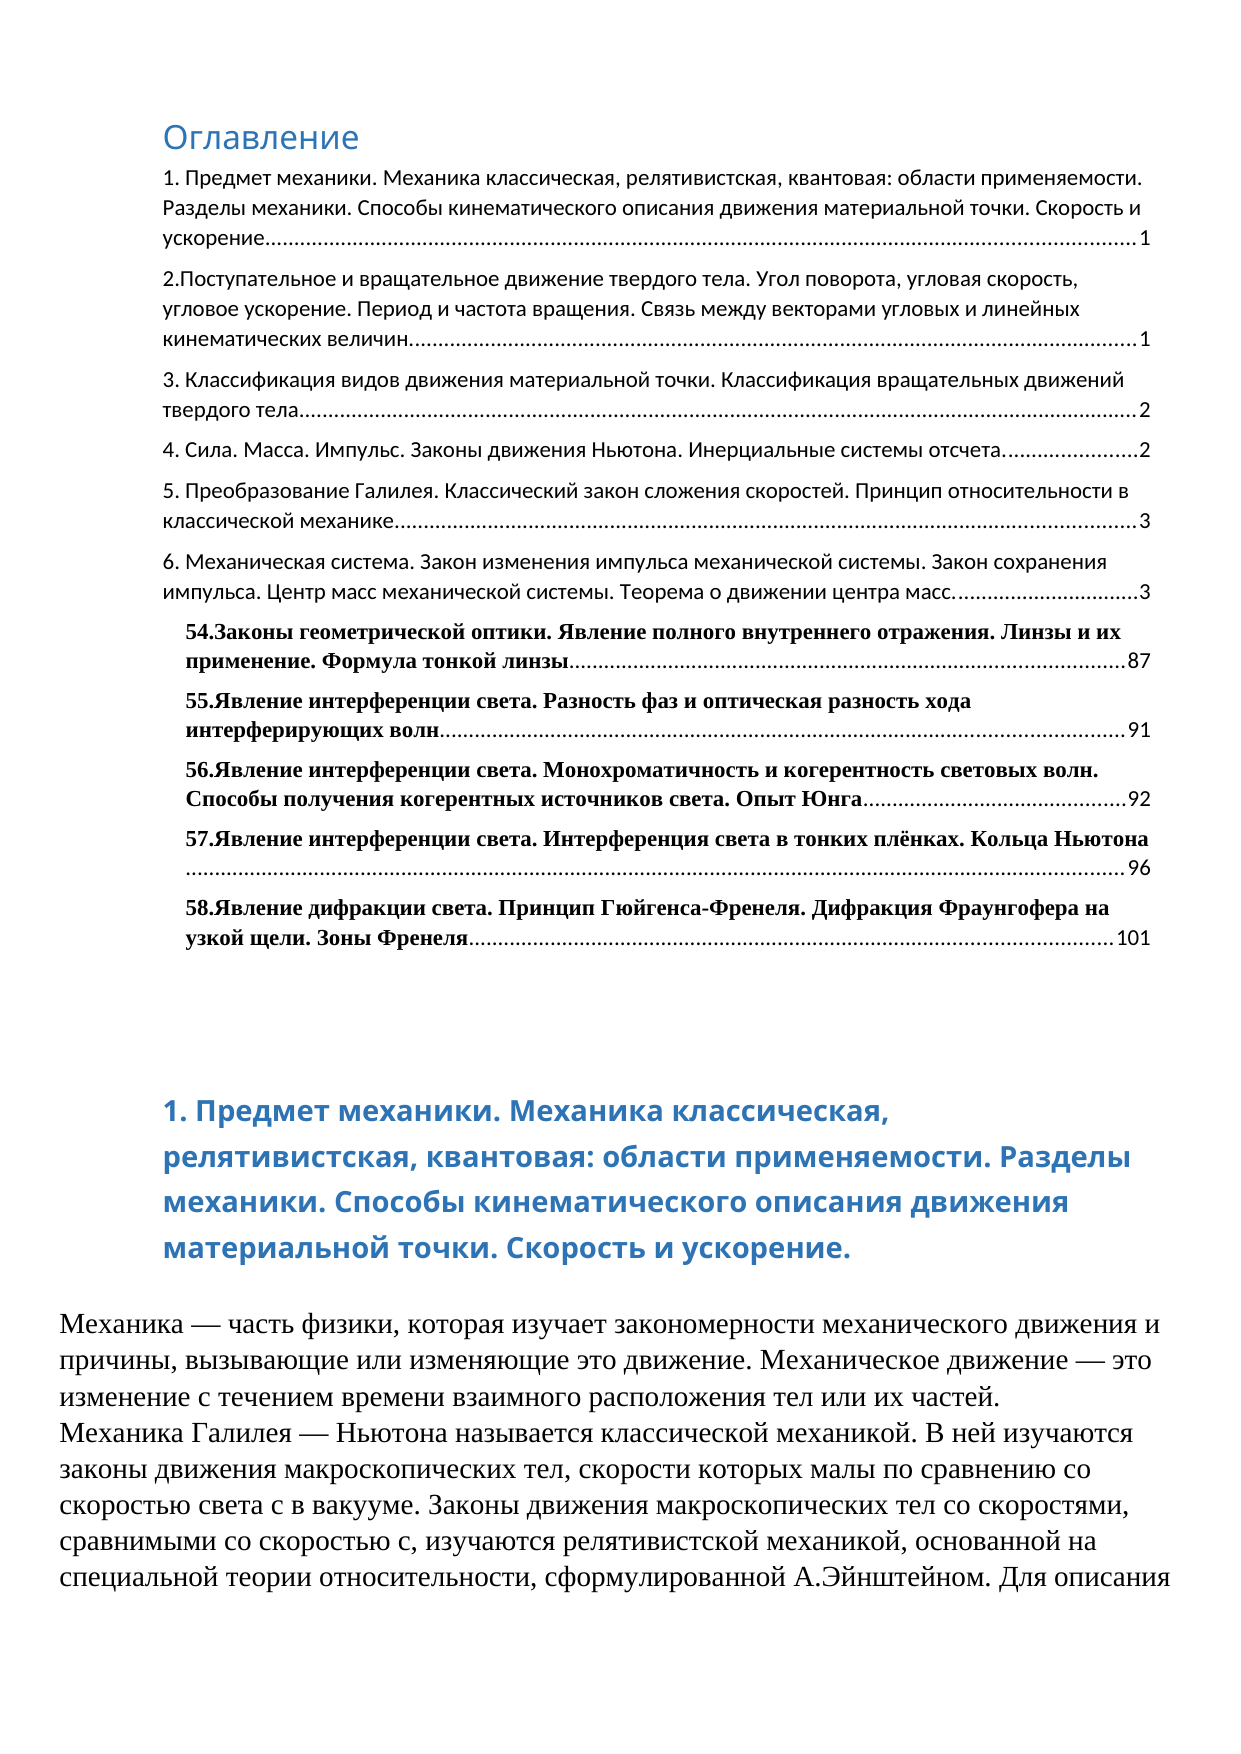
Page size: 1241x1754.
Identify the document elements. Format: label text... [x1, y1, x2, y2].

subtitle 1. Предмет механики. Механика классическая, релятивистская, квантовая: области применяемости. Разделы механики. Способы кинематического описания движения материальной точки. Скорость и ускорение. [162, 1090, 1152, 1267]
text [59, 1306, 1226, 1593]
